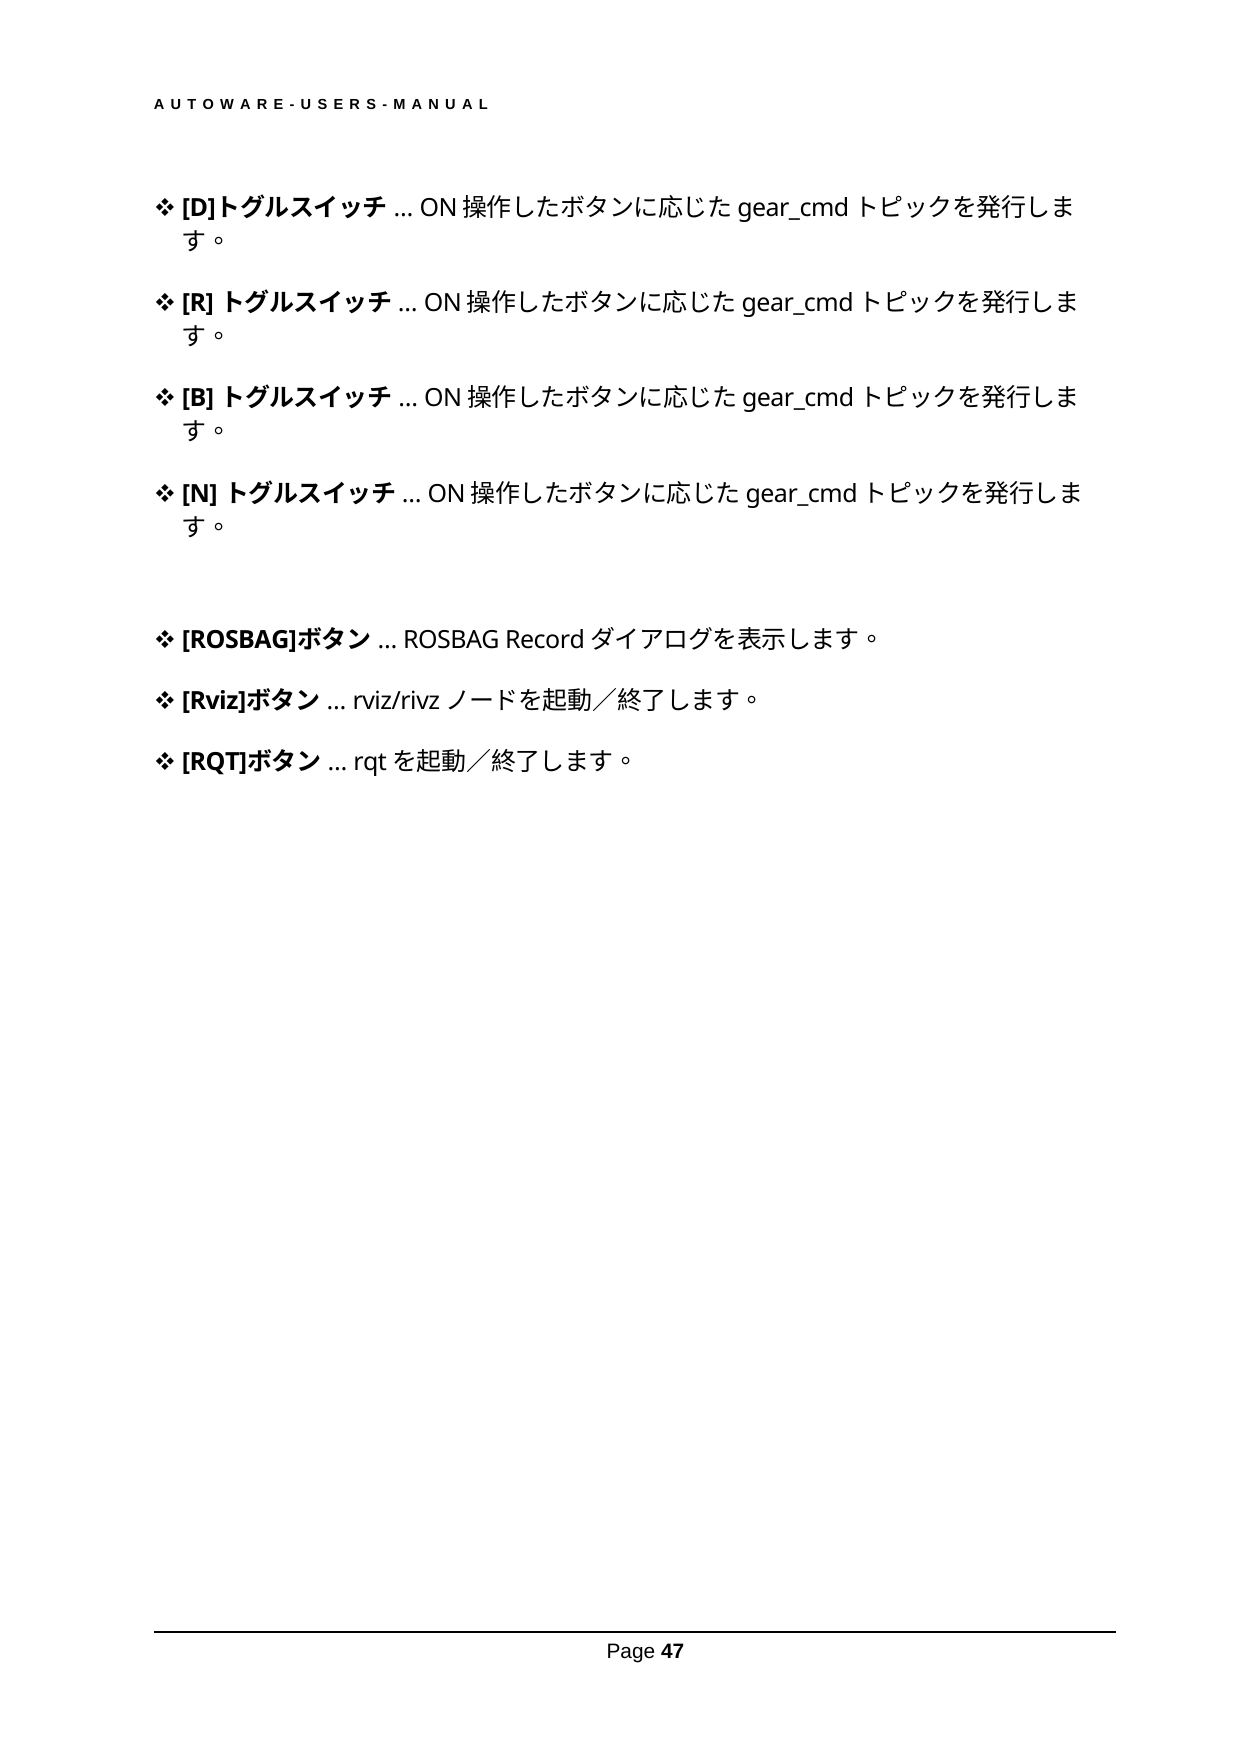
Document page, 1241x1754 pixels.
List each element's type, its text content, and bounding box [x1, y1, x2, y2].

text [B] トグルスイッチ … ON操作したボタンに応じたgear_cmdトピックを発行します。 [154, 378, 1116, 448]
text [N] トグルスイッチ … ON操作したボタンに応じたgear_cmdトピックを発行します。 [154, 473, 1116, 543]
text [R] トグルスイッチ … ON操作したボタンに応じたgear_cmdトピックを発行します。 [154, 282, 1116, 353]
text [RQT]ボタン … rqtを起動／終了します。 [154, 742, 1116, 778]
text [Rviz]ボタン … rviz/rivzノードを起動／終了します。 [154, 681, 1116, 717]
text [ROSBAG]ボタン … ROSBAG Recordダイアログを表示します。 [154, 619, 1116, 656]
text [D]トグルスイッチ … ON操作したボタンに応じたgear_cmdトピックを発行します。 [154, 187, 1116, 257]
